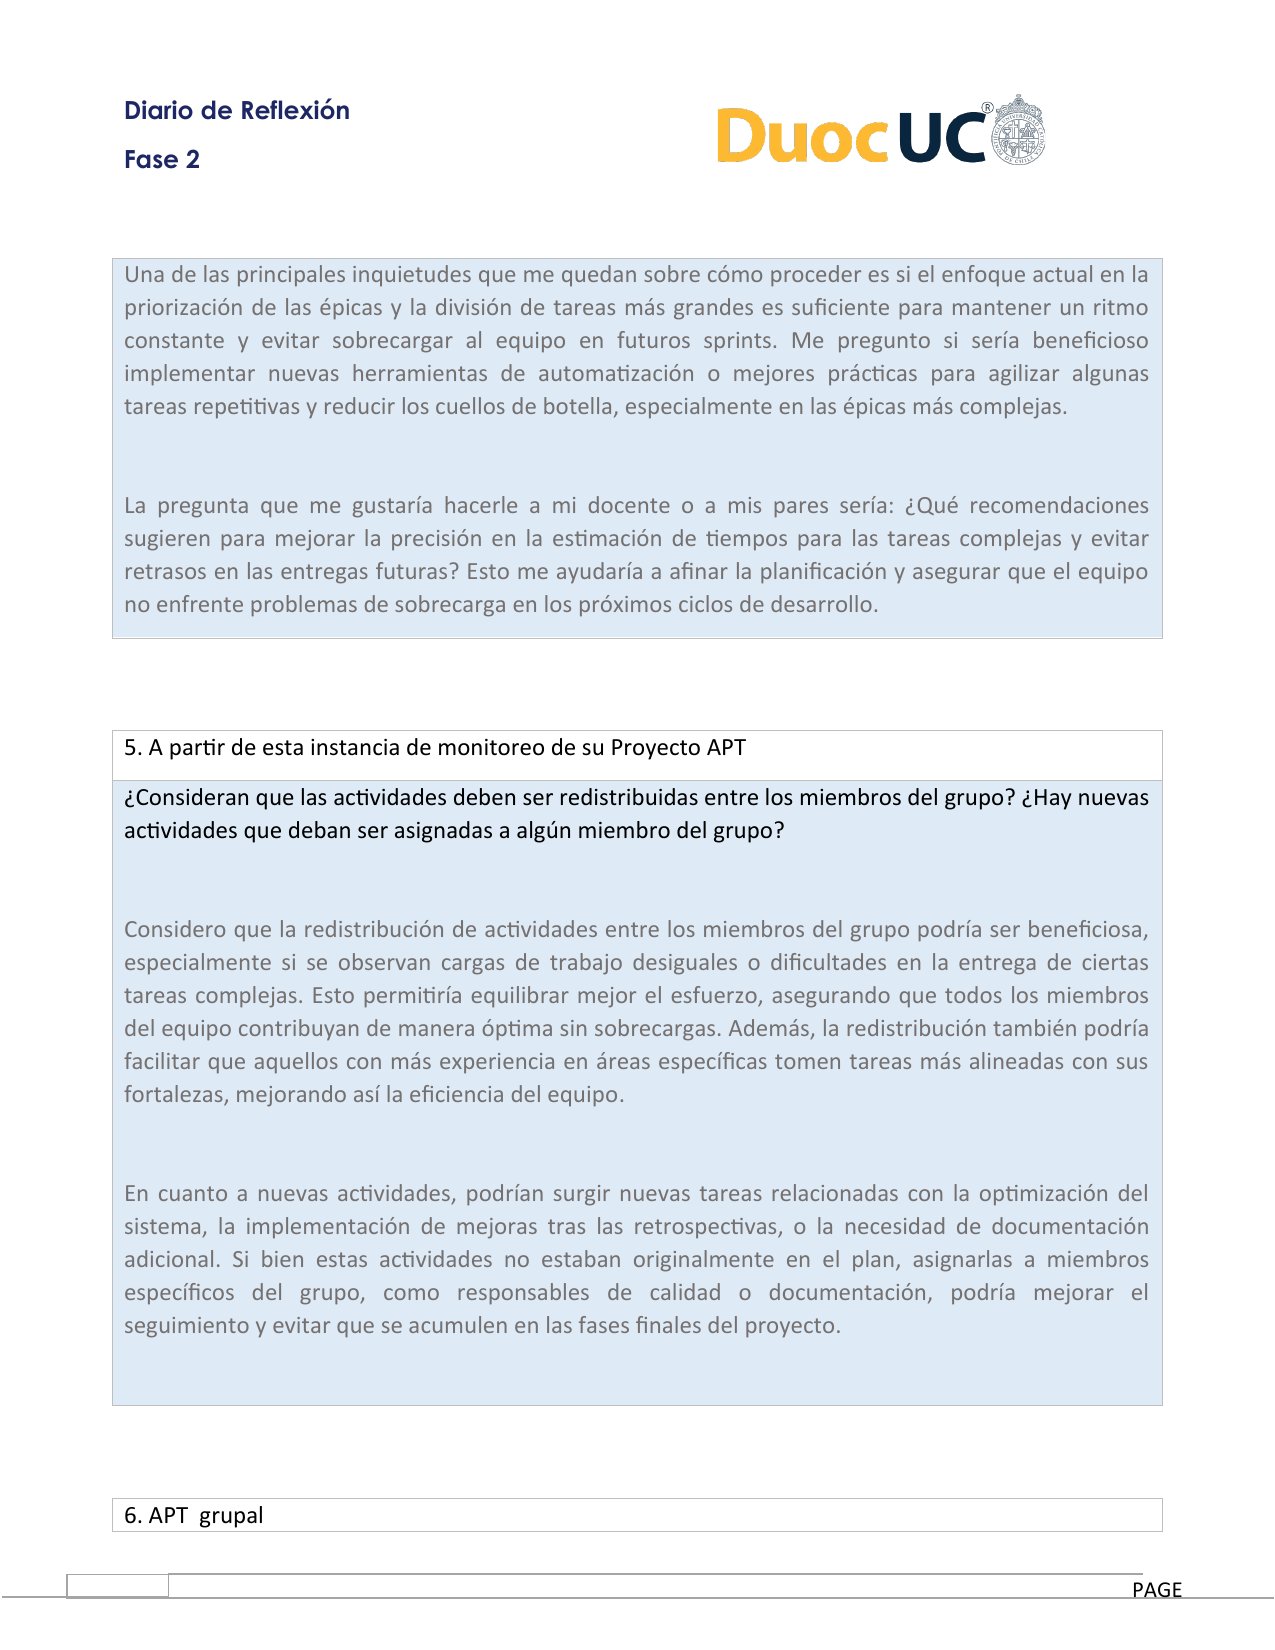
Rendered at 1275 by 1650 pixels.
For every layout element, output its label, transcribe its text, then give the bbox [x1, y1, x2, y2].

table_header 6. APT grupal [113, 1499, 1162, 1531]
table_header 5. A partir de esta instancia de monitoreo de su Proyecto APT [113, 731, 1162, 780]
picture [717, 94, 1046, 165]
table_cell ¿Consideran que las actividades deben ser redistribuidas entre los miembros del grupo? ¿Hay nuevas actividades que deban ser asignadas a algún miembro del grupo? Considero que la redistribución de actividades entre los miembros del grupo podría ser beneficiosa, especialmente si se observan cargas de trabajo desiguales o dificultades en la entrega de ciertas tareas complejas. Esto permitiría equilibrar mejor el esfuerzo, asegurando que todos los miembros del equipo contribuyan de manera óptima sin sobrecargas. Además, la redistribución también podría facilitar que aquellos con más experiencia en áreas específicas tomen tareas más alineadas con sus fortalezas, mejorando así la eficiencia del equipo​. En cuanto a nuevas actividades, podrían surgir nuevas tareas relacionadas con la optimización del sistema, la implementación de mejoras tras las retrospectivas, o la necesidad de documentación adicional. Si bien estas actividades no estaban originalmente en el plan, asignarlas a miembros específicos del grupo, como responsables de calidad o documentación, podría mejorar el seguimiento y evitar que se acumulen en las fases finales del proyecto. [113, 781, 1162, 1405]
